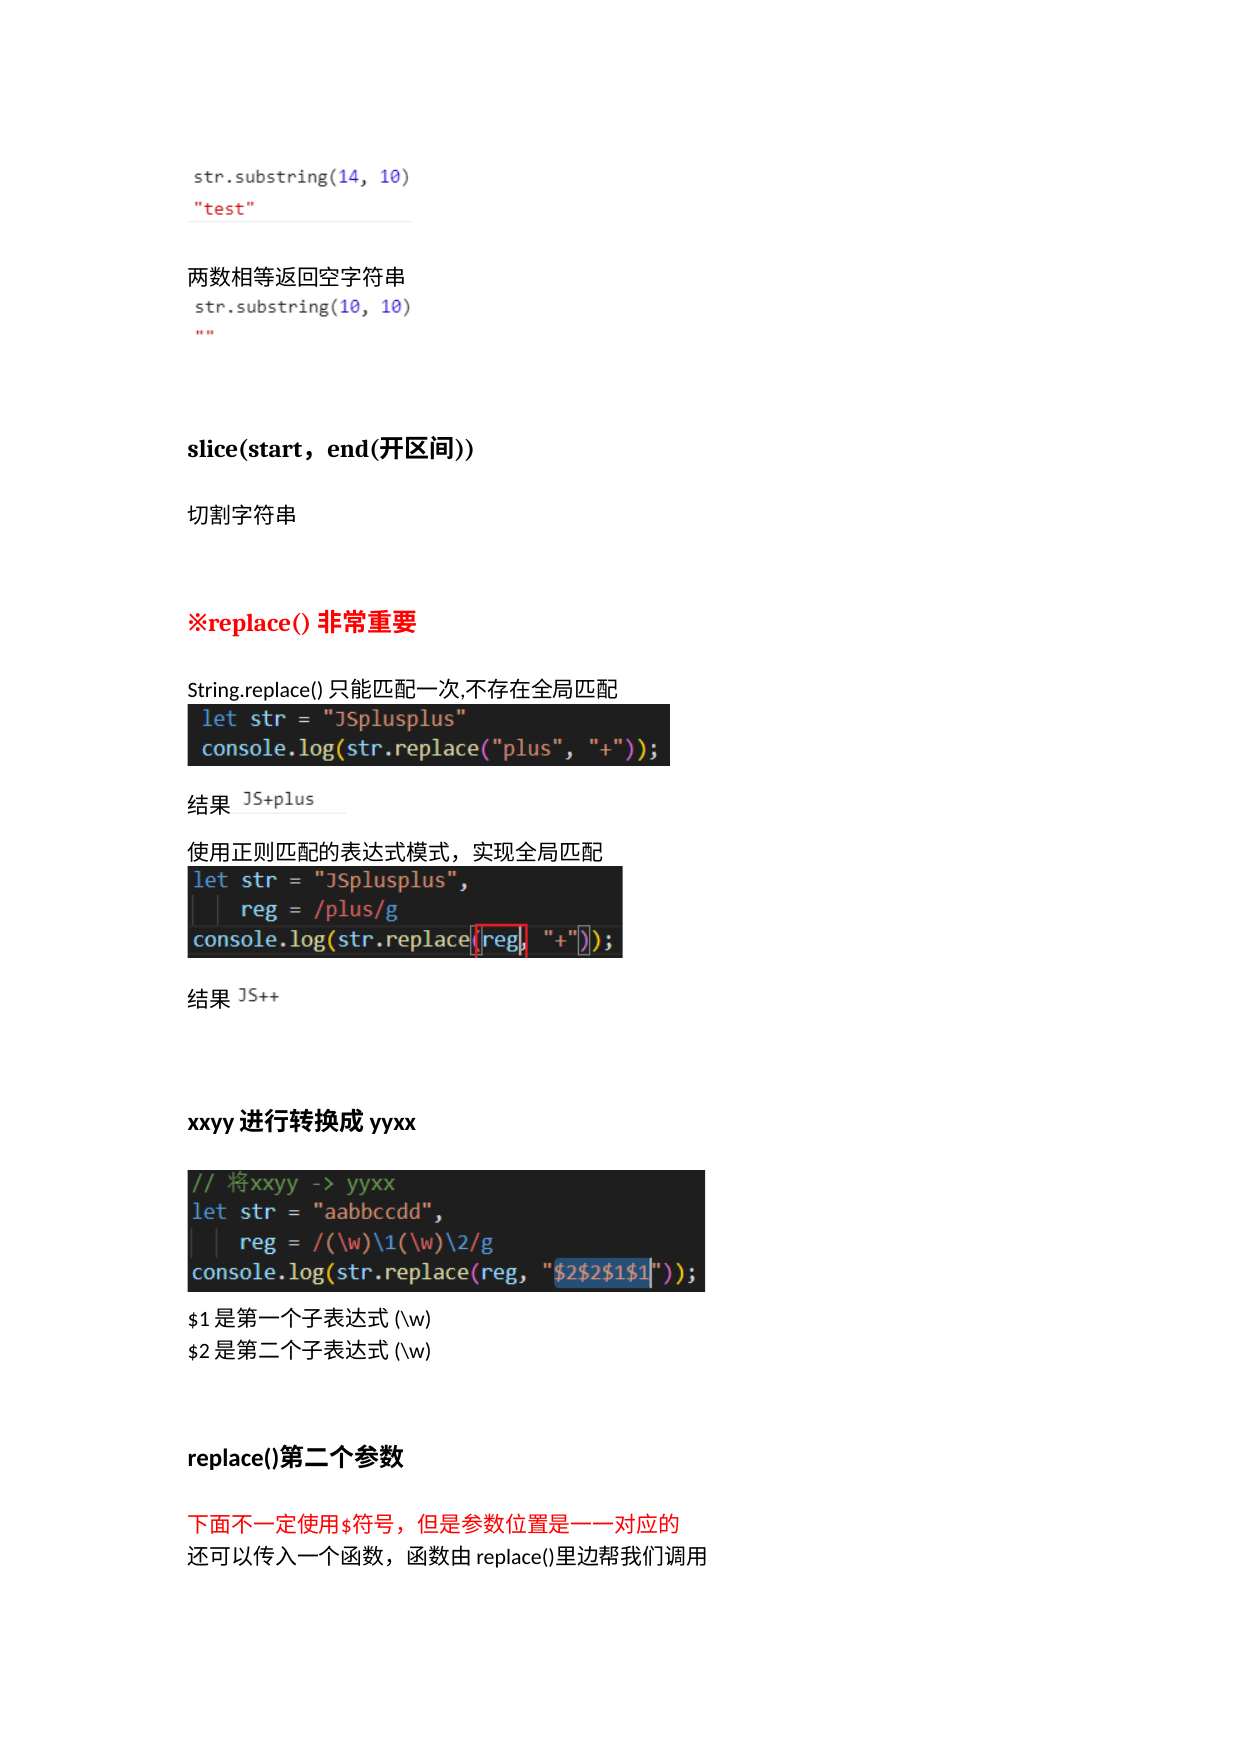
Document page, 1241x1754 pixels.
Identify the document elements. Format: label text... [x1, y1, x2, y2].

text String.replace() 只能匹配一次,不存在全局匹配 [187, 672, 1053, 704]
text 两数相等返回空字符串 [187, 259, 1053, 292]
text $1是第一个子表达式 (\w) [187, 1300, 1053, 1333]
picture [187, 1170, 705, 1292]
picture [187, 292, 418, 346]
text 使用正则匹配的表达式模式，实现全局匹配 [187, 834, 1053, 867]
text 结果 [187, 964, 1053, 1029]
subtitle slice(start，end(开区间)) [187, 414, 1053, 479]
subtitle replace()第二个参数 [187, 1423, 1053, 1488]
picture [187, 162, 413, 225]
subtitle xxyy进行转换成yyxx [187, 1087, 1053, 1152]
text 下面不一定使用$符号，但是参数位置是一一对应的 [187, 1506, 1053, 1539]
text 还可以传入一个函数，函数由replace()里边帮我们调用 [187, 1539, 1053, 1571]
text 切割字符串 [187, 498, 1053, 531]
text $2是第二个子表达式 (\w) [187, 1333, 1053, 1365]
picture [187, 866, 623, 958]
picture [231, 979, 295, 1008]
text 结果 [187, 769, 1053, 834]
picture [187, 704, 670, 766]
picture [231, 783, 347, 814]
subtitle ※replace() 非常重要 [187, 588, 1053, 653]
